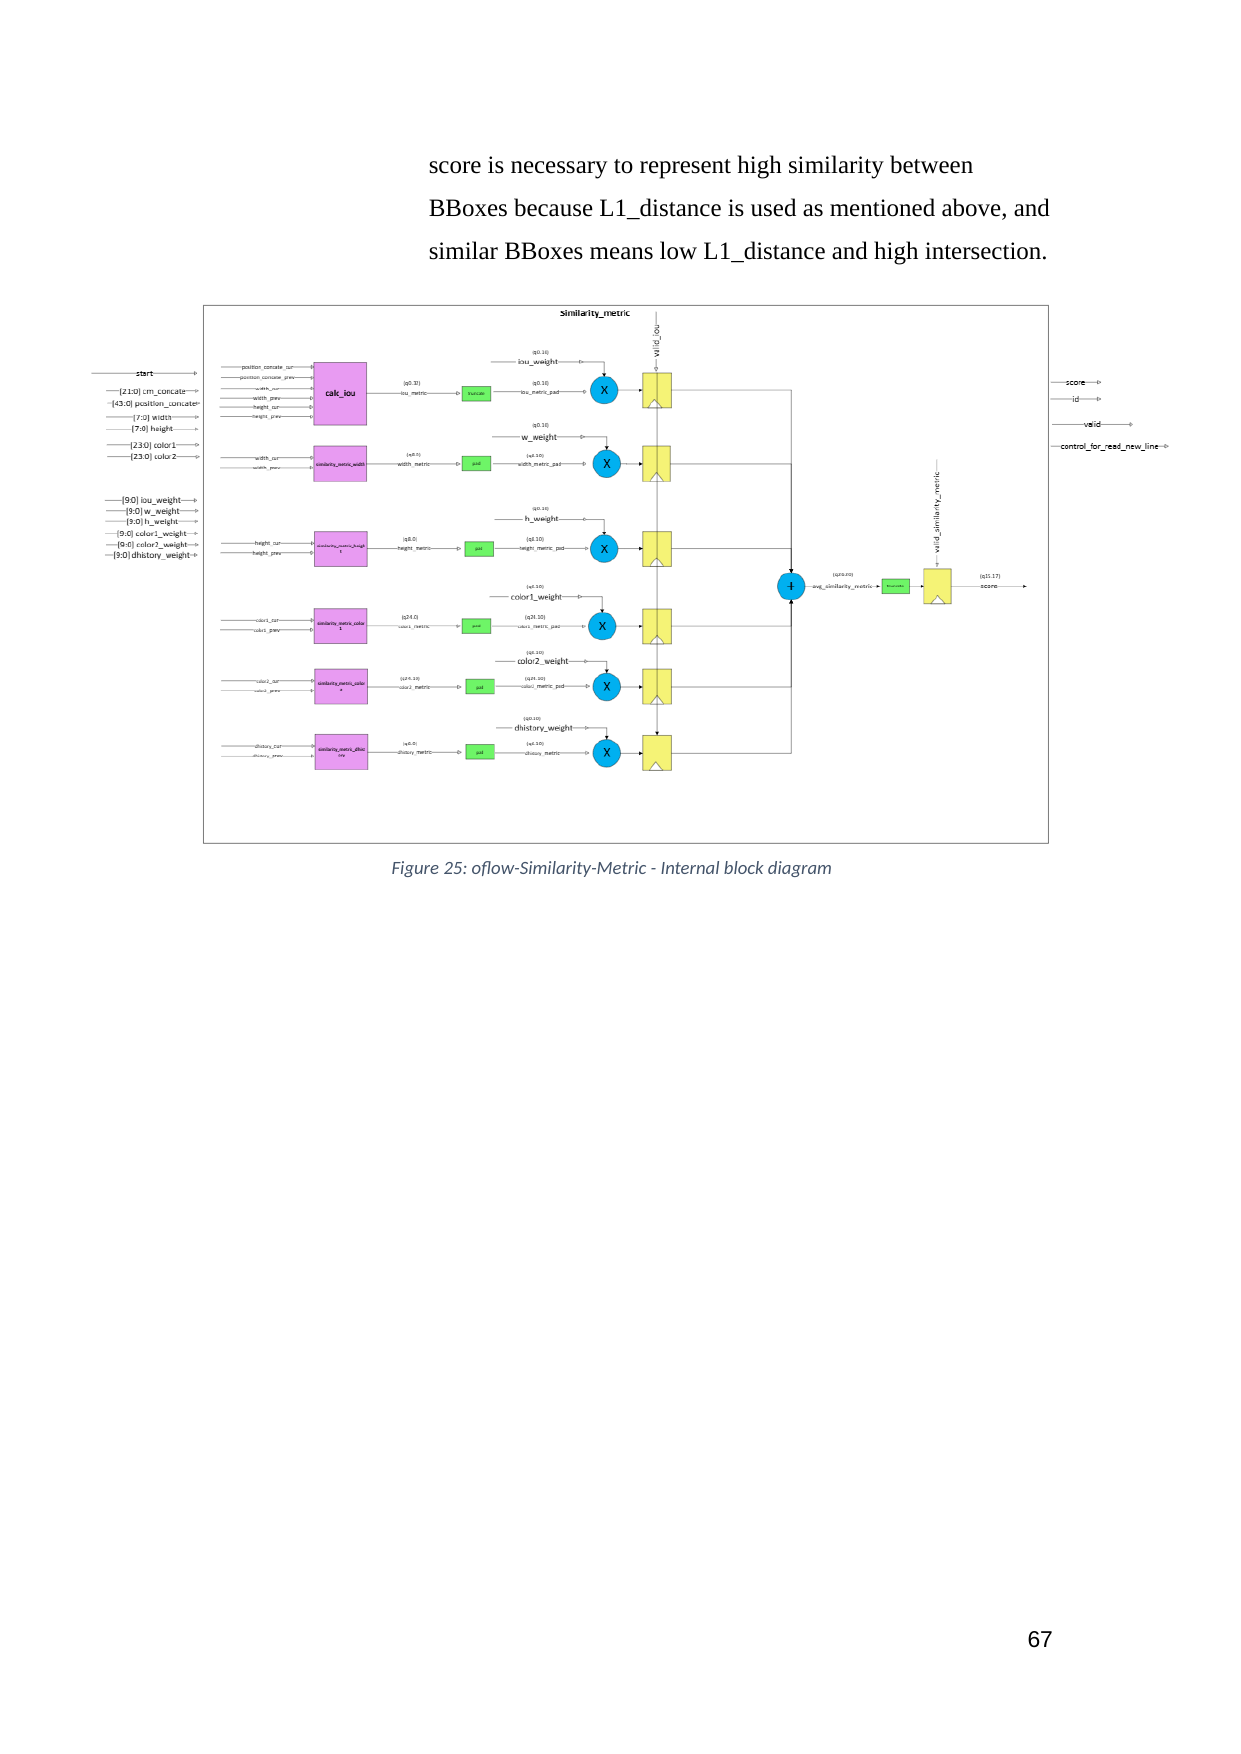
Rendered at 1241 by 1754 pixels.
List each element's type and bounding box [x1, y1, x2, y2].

picture [79, 285, 1179, 844]
list [391, 150, 1053, 265]
